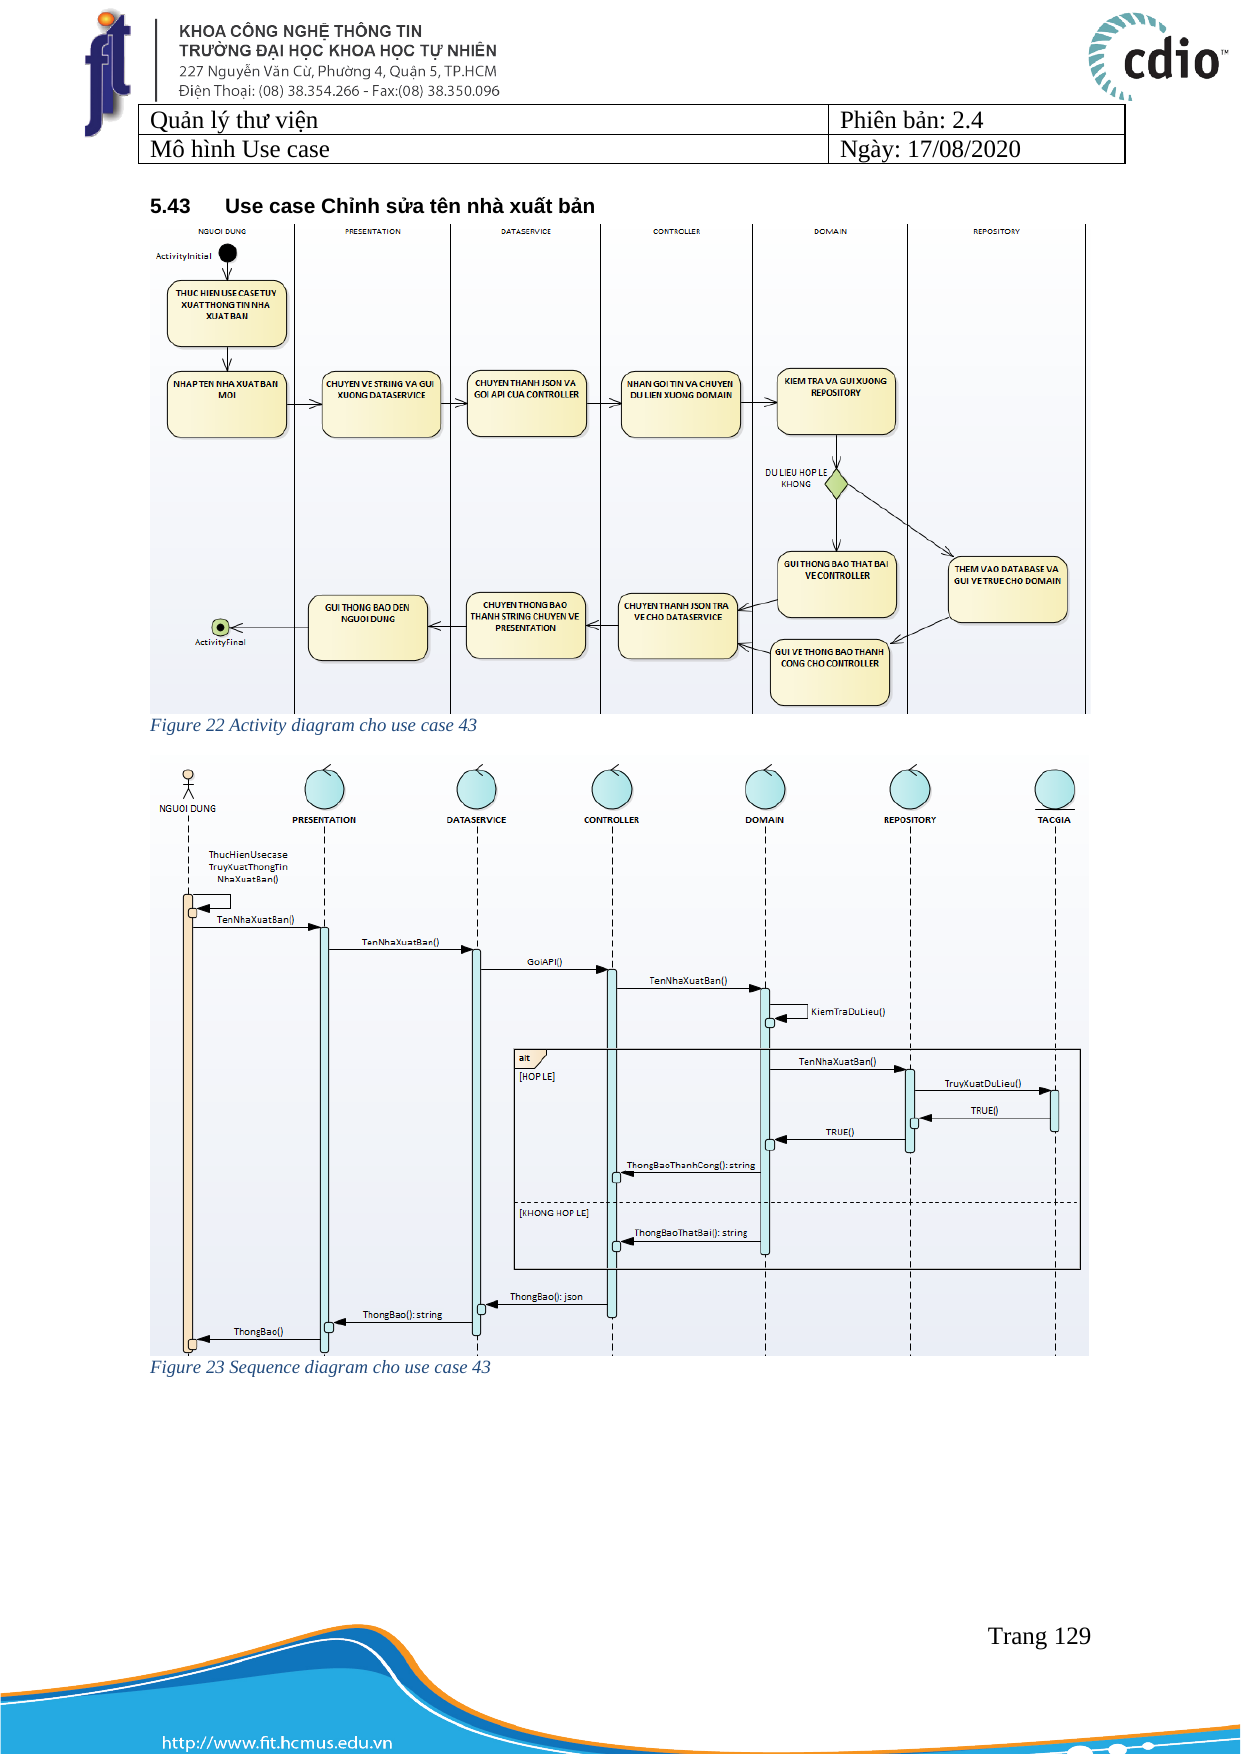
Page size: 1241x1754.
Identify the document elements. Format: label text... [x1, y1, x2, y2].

picture [829, 135, 1124, 161]
picture [150, 755, 1089, 1356]
picture [0, 1621, 1241, 1754]
subtitle Use case Chỉnh sửa tên nhà xuất bản [150, 193, 1090, 218]
picture [139, 105, 828, 134]
text Figure 22 Activity diagram cho use case 43 [150, 714, 1090, 735]
text Figure 23 Sequence diagram cho use case 43 [150, 1356, 1090, 1377]
picture [829, 105, 1124, 134]
picture [150, 224, 1091, 714]
picture [139, 135, 828, 161]
picture [61, 1, 1241, 161]
